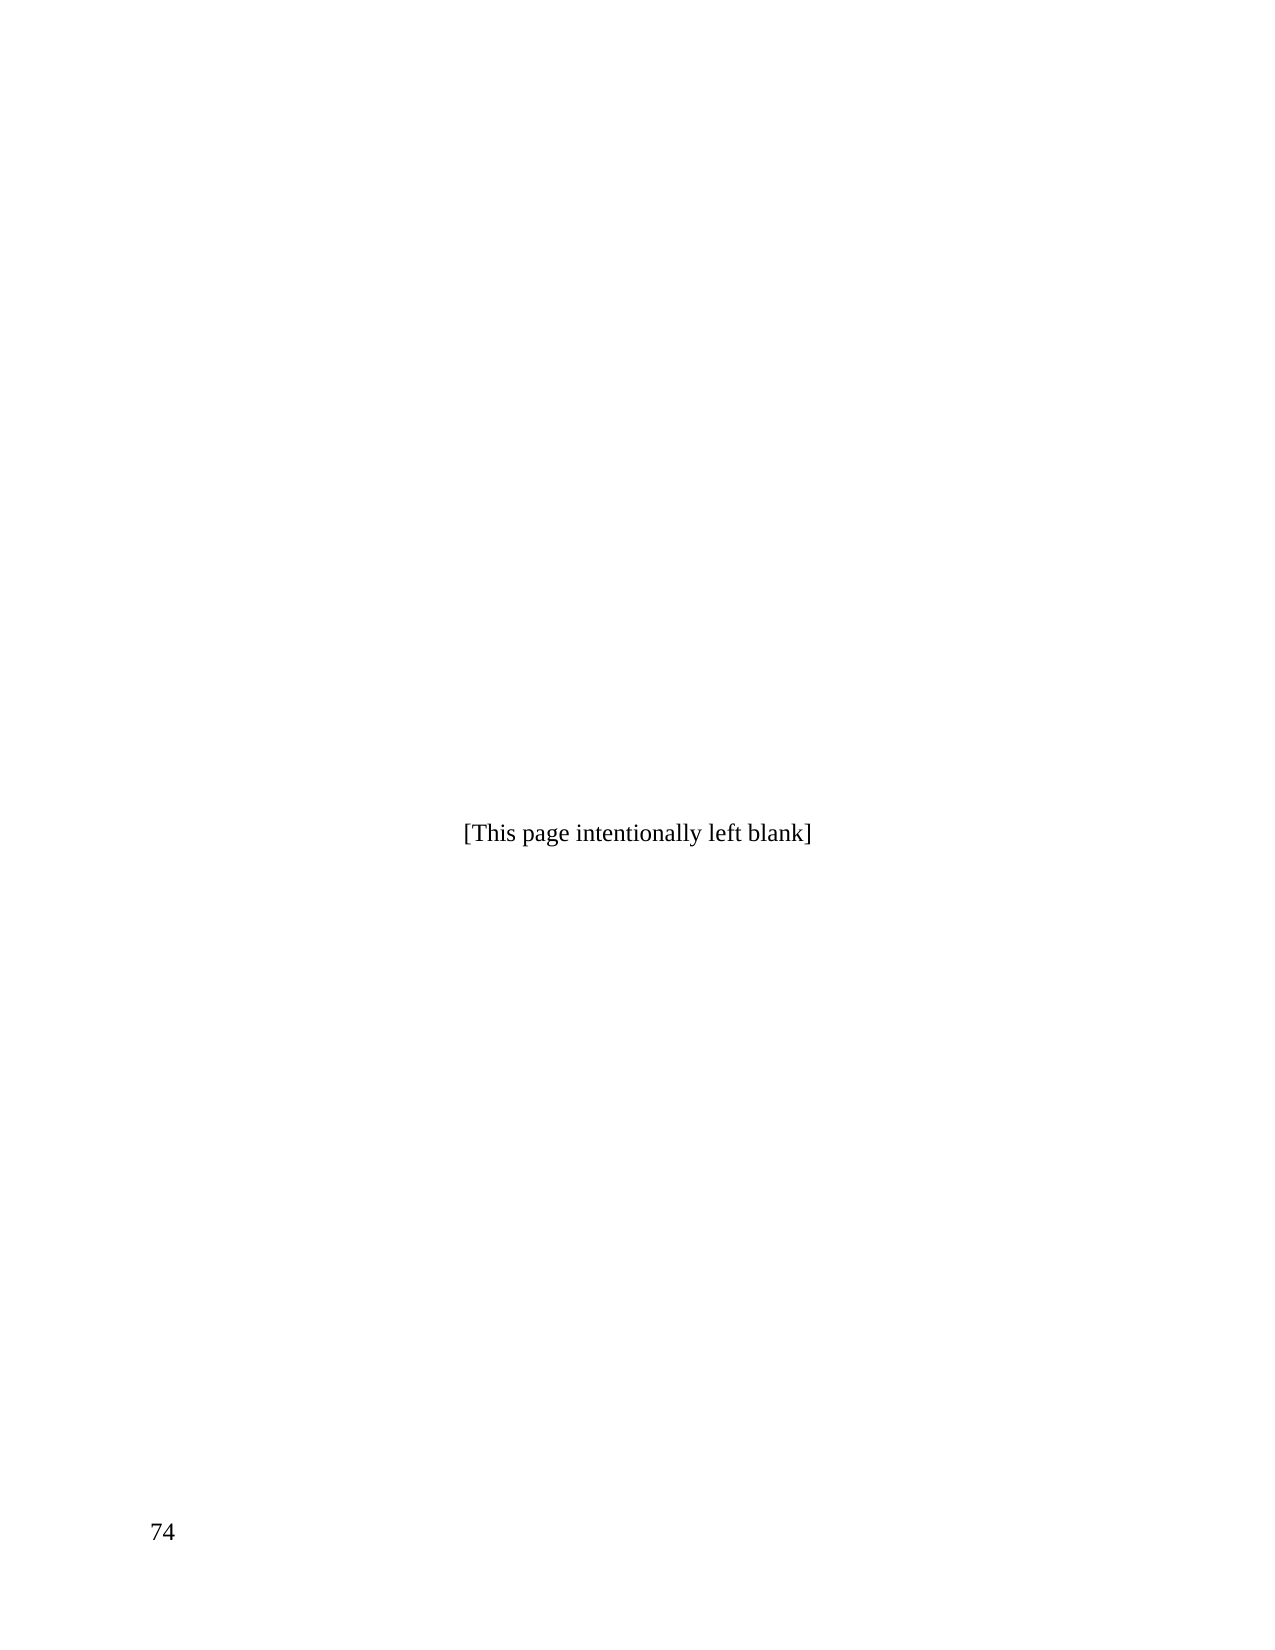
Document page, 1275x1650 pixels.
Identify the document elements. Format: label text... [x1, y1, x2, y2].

text [This page intentionally left blank] [150, 818, 1125, 847]
